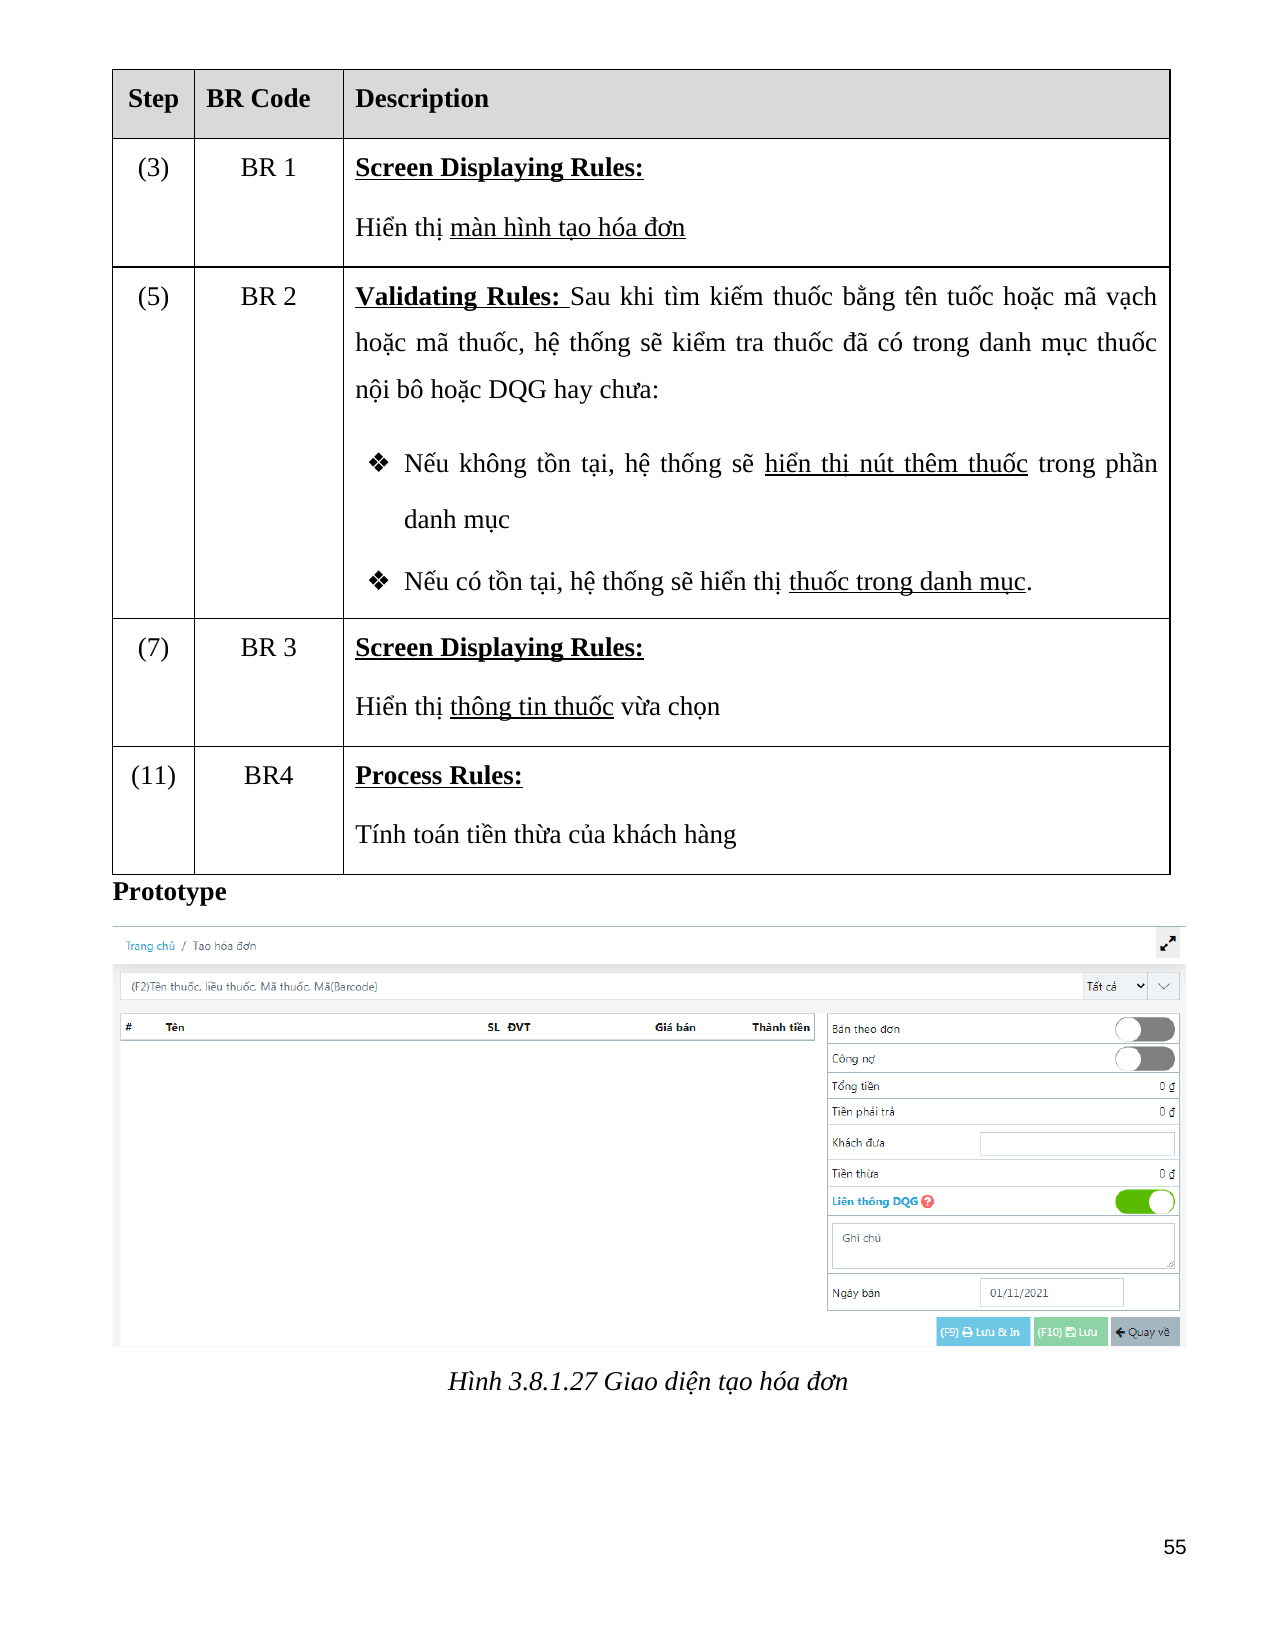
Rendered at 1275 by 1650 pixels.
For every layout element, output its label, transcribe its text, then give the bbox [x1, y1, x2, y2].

text Prototype [112, 875, 1186, 906]
table_cell BR 3 [195, 619, 343, 746]
table_header Step [113, 70, 194, 138]
table_cell (11) [113, 747, 194, 874]
table_cell (7) [113, 619, 194, 746]
table_cell BR4 [195, 747, 343, 874]
table_cell Screen Displaying Rules: Hiển thị thông tin thuốc vừa chọn [344, 619, 1169, 746]
table_cell Process Rules: Tính toán tiền thừa của khách hàng [344, 747, 1169, 874]
table_header Description [344, 70, 1169, 138]
table_cell Screen Displaying Rules: Hiển thị màn hình tạo hóa đơn [344, 139, 1169, 266]
table_cell BR 1 [195, 139, 343, 266]
table_cell (3) [113, 139, 194, 266]
table_cell Validating Rules: Sau khi tìm kiếm thuốc bằng tên tuốc hoặc mã vạch hoặc mã thuốc, hệ thống sẽ kiểm tra thuốc đã có trong danh mục thuốc nội bô hoặc DQG hay chưa: Nếu không tồn tại, hệ thống sẽ hiển thị nút thêm thuốc trong phần danh mục Nếu có tồn tại, hệ thống sẽ hiển thị thuốc trong danh mục. [344, 268, 1169, 618]
table_cell (5) [113, 268, 194, 618]
table_cell BR 2 [195, 268, 343, 618]
table_header BR Code [195, 70, 343, 138]
picture [112, 925, 1187, 1347]
